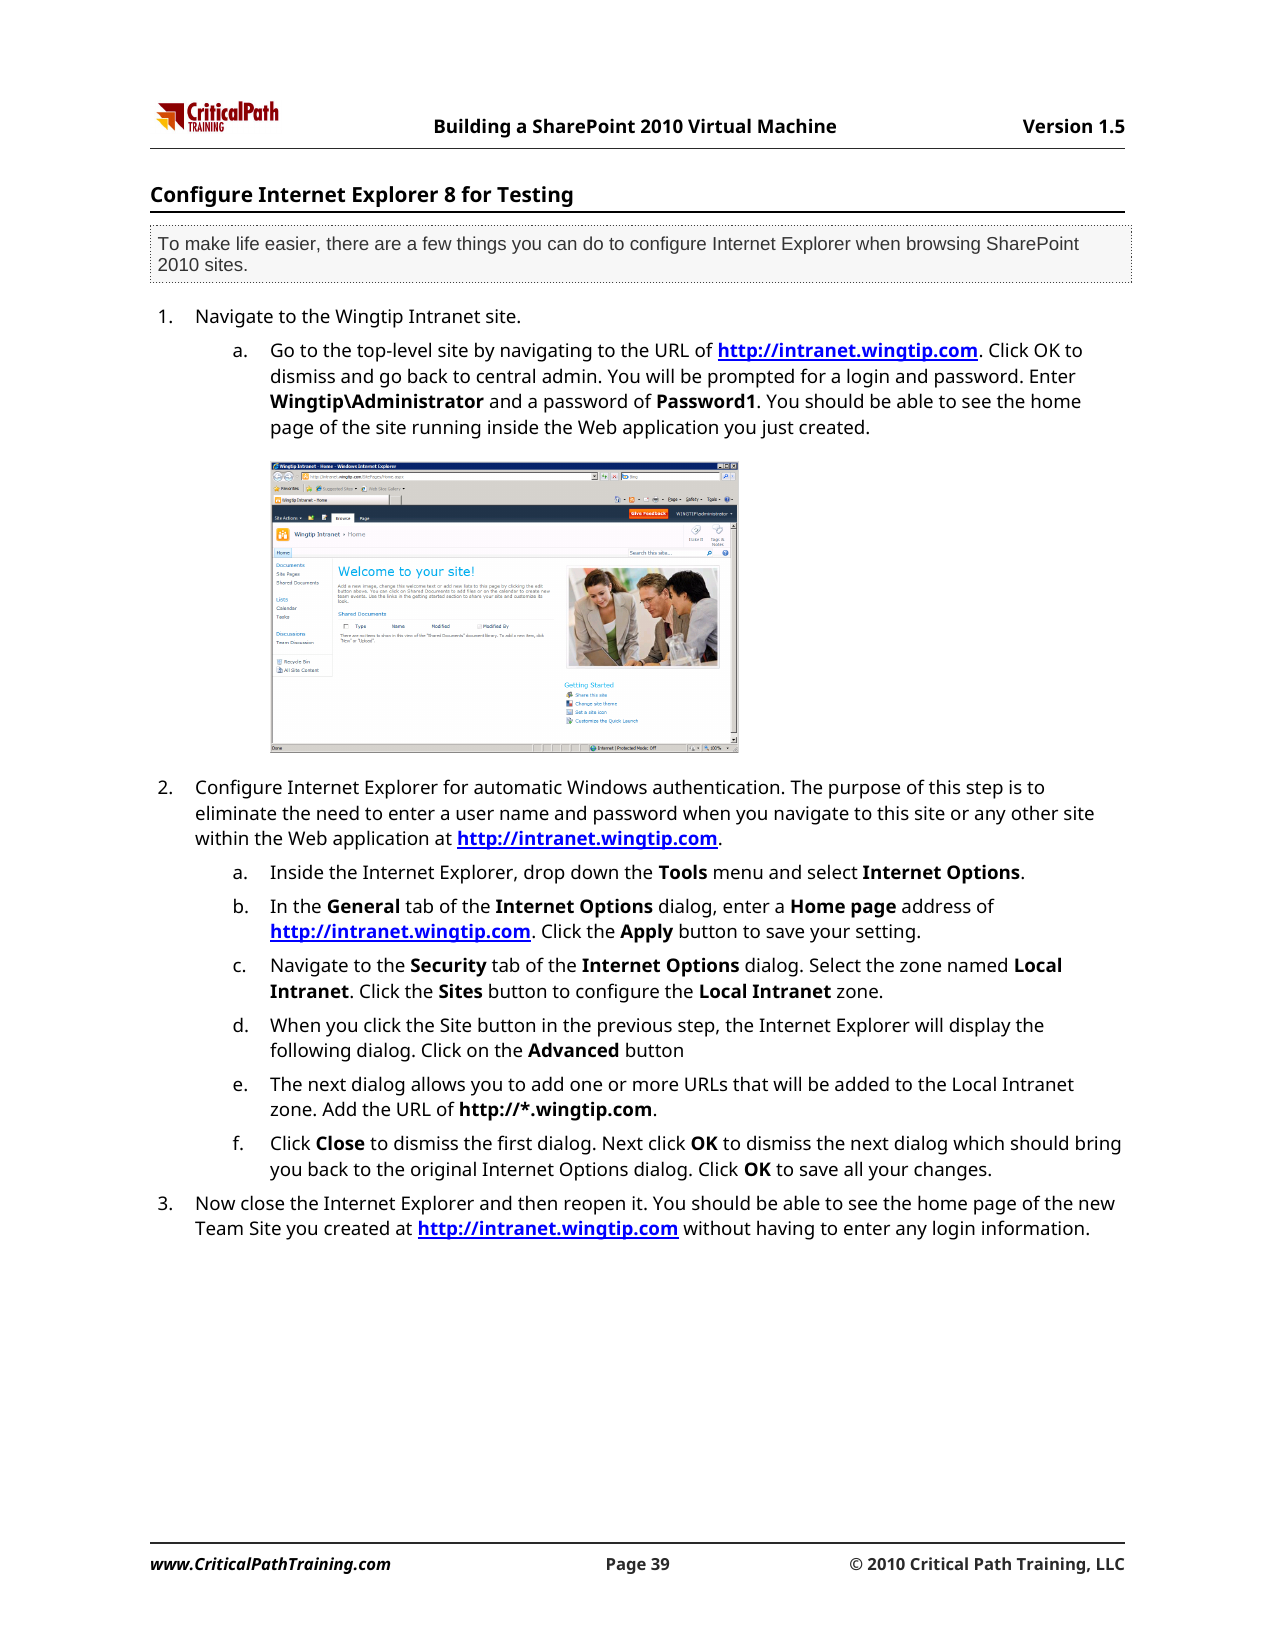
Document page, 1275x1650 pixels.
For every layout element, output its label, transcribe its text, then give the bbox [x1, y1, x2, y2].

list Click Close to dismiss the first dialog. Next click OK to dismiss the next dialog which should bring you back to the original Internet Options dialog. Click OK to save all your changes. [232, 1131, 1125, 1182]
list Go to the top-level site by navigating to the URL of http://intranet.wingtip.com. Click OK to dismiss and go back to central admin. You will be prompted for a login and password. Enter Wingtip\Administrator and a password of Password1. You should be able to see the home page of the site running inside the Web application you just created. [232, 337, 1125, 439]
list When you click the Site button in the previous step, the Internet Explorer will display the following dialog. Click on the Advanced button [232, 1012, 1125, 1063]
picture [150, 100, 282, 134]
subtitle Configure Internet Explorer 8 for Testing [150, 180, 1125, 211]
text To make life easier, there are a few things you can do to configure Internet Explorer when browsing SharePoint 2010 sites. [150, 225, 1132, 283]
list Navigate to the Wingtip Intranet site. [157, 304, 1125, 329]
text Now close the Internet Explorer and then reopen it. You should be able to see the home page of the new Team Site you created at http://intranet.wingtip.com without having to enter any login information. [157, 1190, 1125, 1241]
list In the General tab of the Internet Options dialog, enter a Home page address of http://intranet.wingtip.com. Click the Apply button to save your setting. [232, 893, 1125, 944]
picture [270, 461, 739, 753]
text Configure Internet Explorer for automatic Windows authentication. The purpose of this step is to eliminate the need to enter a user name and password when you navigate to this site or any other site within the Web application at http://intranet.wingtip.com. [157, 774, 1125, 851]
list The next dialog allows you to add one or more URLs that will be added to the Local Intranet zone. Add the URL of http://*.wingtip.com. [232, 1071, 1125, 1122]
list Navigate to the Security tab of the Internet Options dialog. Select the zone named Local Intranet. Click the Sites button to configure the Local Intranet zone. [232, 952, 1125, 1003]
list Inside the Internet Explorer, drop down the Tools menu and select Internet Options. [232, 859, 1125, 885]
